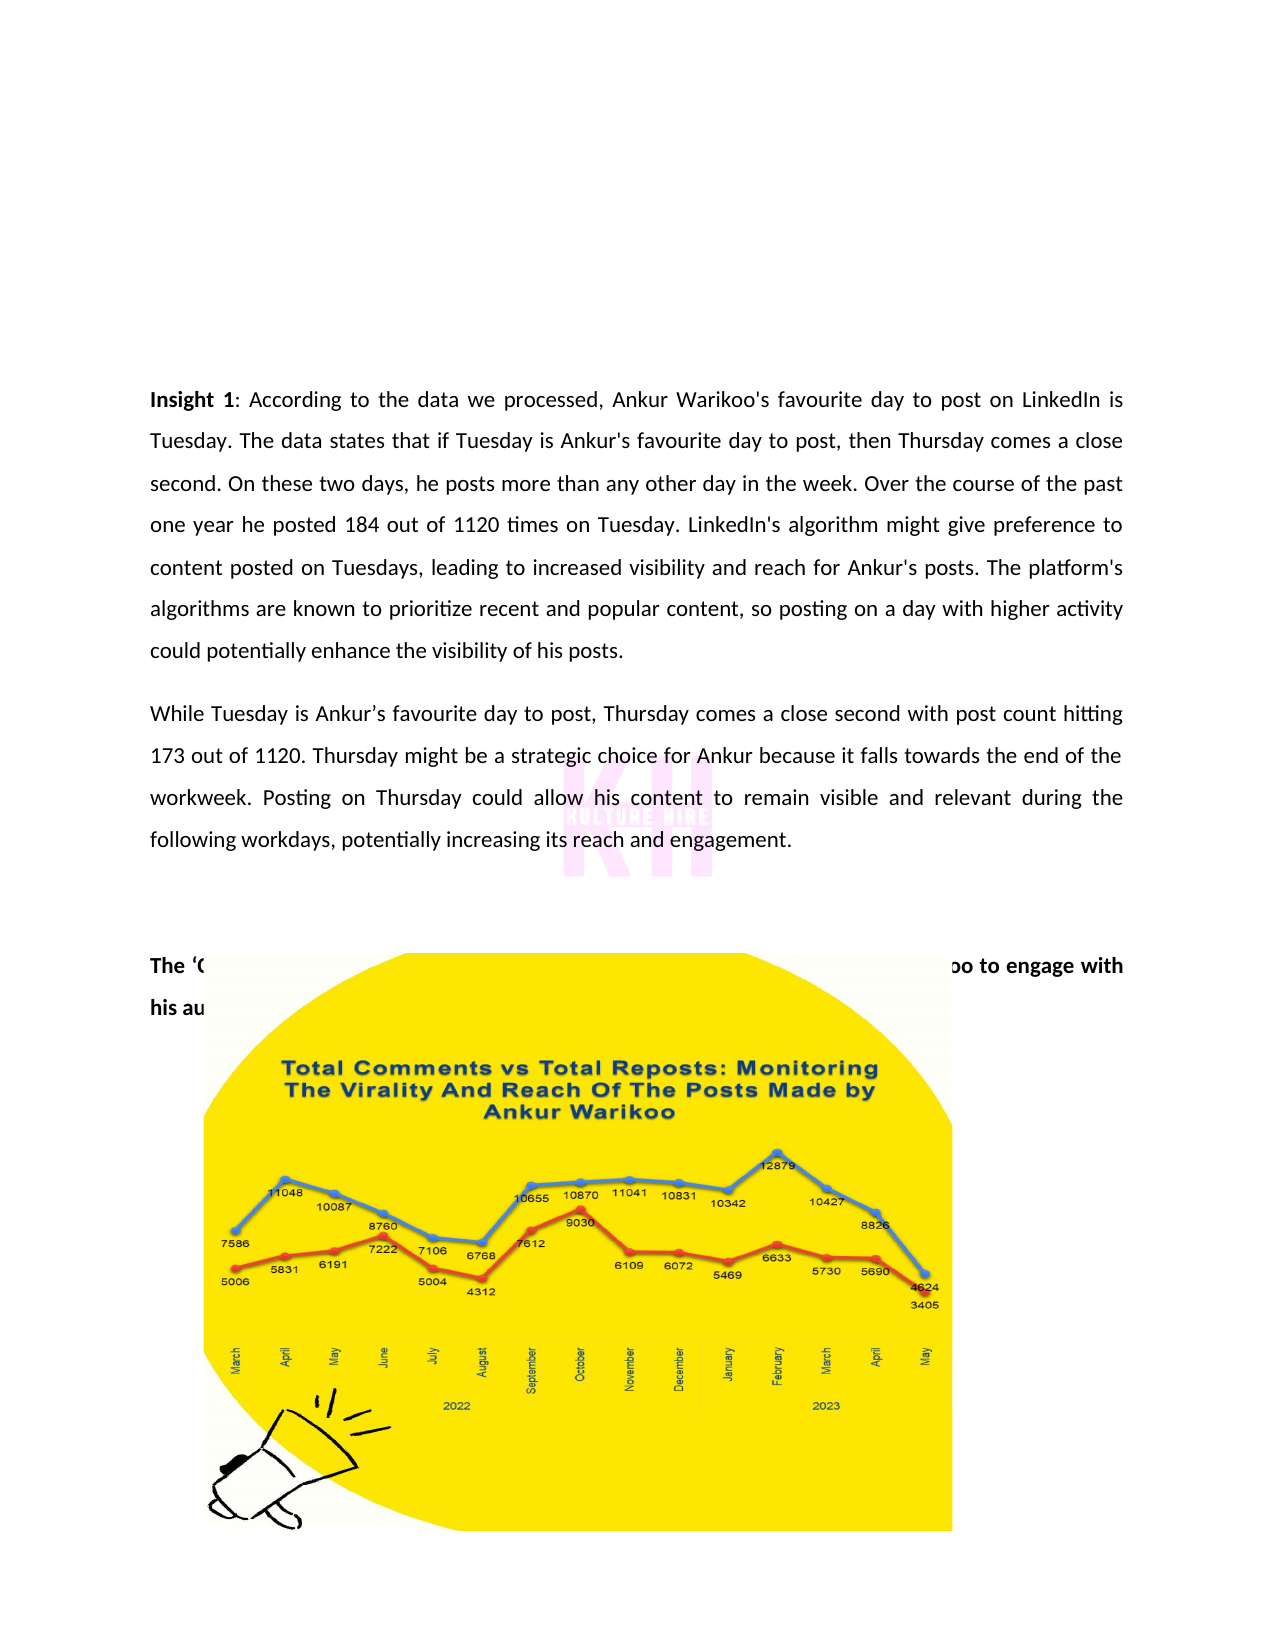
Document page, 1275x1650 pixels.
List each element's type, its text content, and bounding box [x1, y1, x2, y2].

text The ‘Comments vs Reposts’ battle- What is the most preferred way of Ankur Warikoo to engage with his audience? [150, 951, 1125, 1021]
picture [203, 953, 953, 1531]
text While Tuesday is Ankur’s favourite day to post, Thursday comes a close second with post count hitting 173 out of 1120. Thursday might be a strategic choice for Ankur because it falls towards the end of the workweek. Posting on Thursday could allow his content to remain visible and relevant during the following workdays, potentially increasing its reach and engagement. [150, 699, 1125, 853]
text Insight 1: According to the data we processed, Ankur Warikoo's favourite day to post on LinkedIn is Tuesday. The data states that if Tuesday is Ankur's favourite day to post, then Thursday comes a close second. On these two days, he posts more than any other day in the week. Over the course of the past one year he posted 184 out of 1120 times on Tuesday. LinkedIn's algorithm might give preference to content posted on Tuesdays, leading to increased visibility and reach for Ankur's posts. The platform's algorithms are known to prioritize recent and popular content, so posting on a day with higher activity could potentially enhance the visibility of his posts. [150, 385, 1125, 664]
